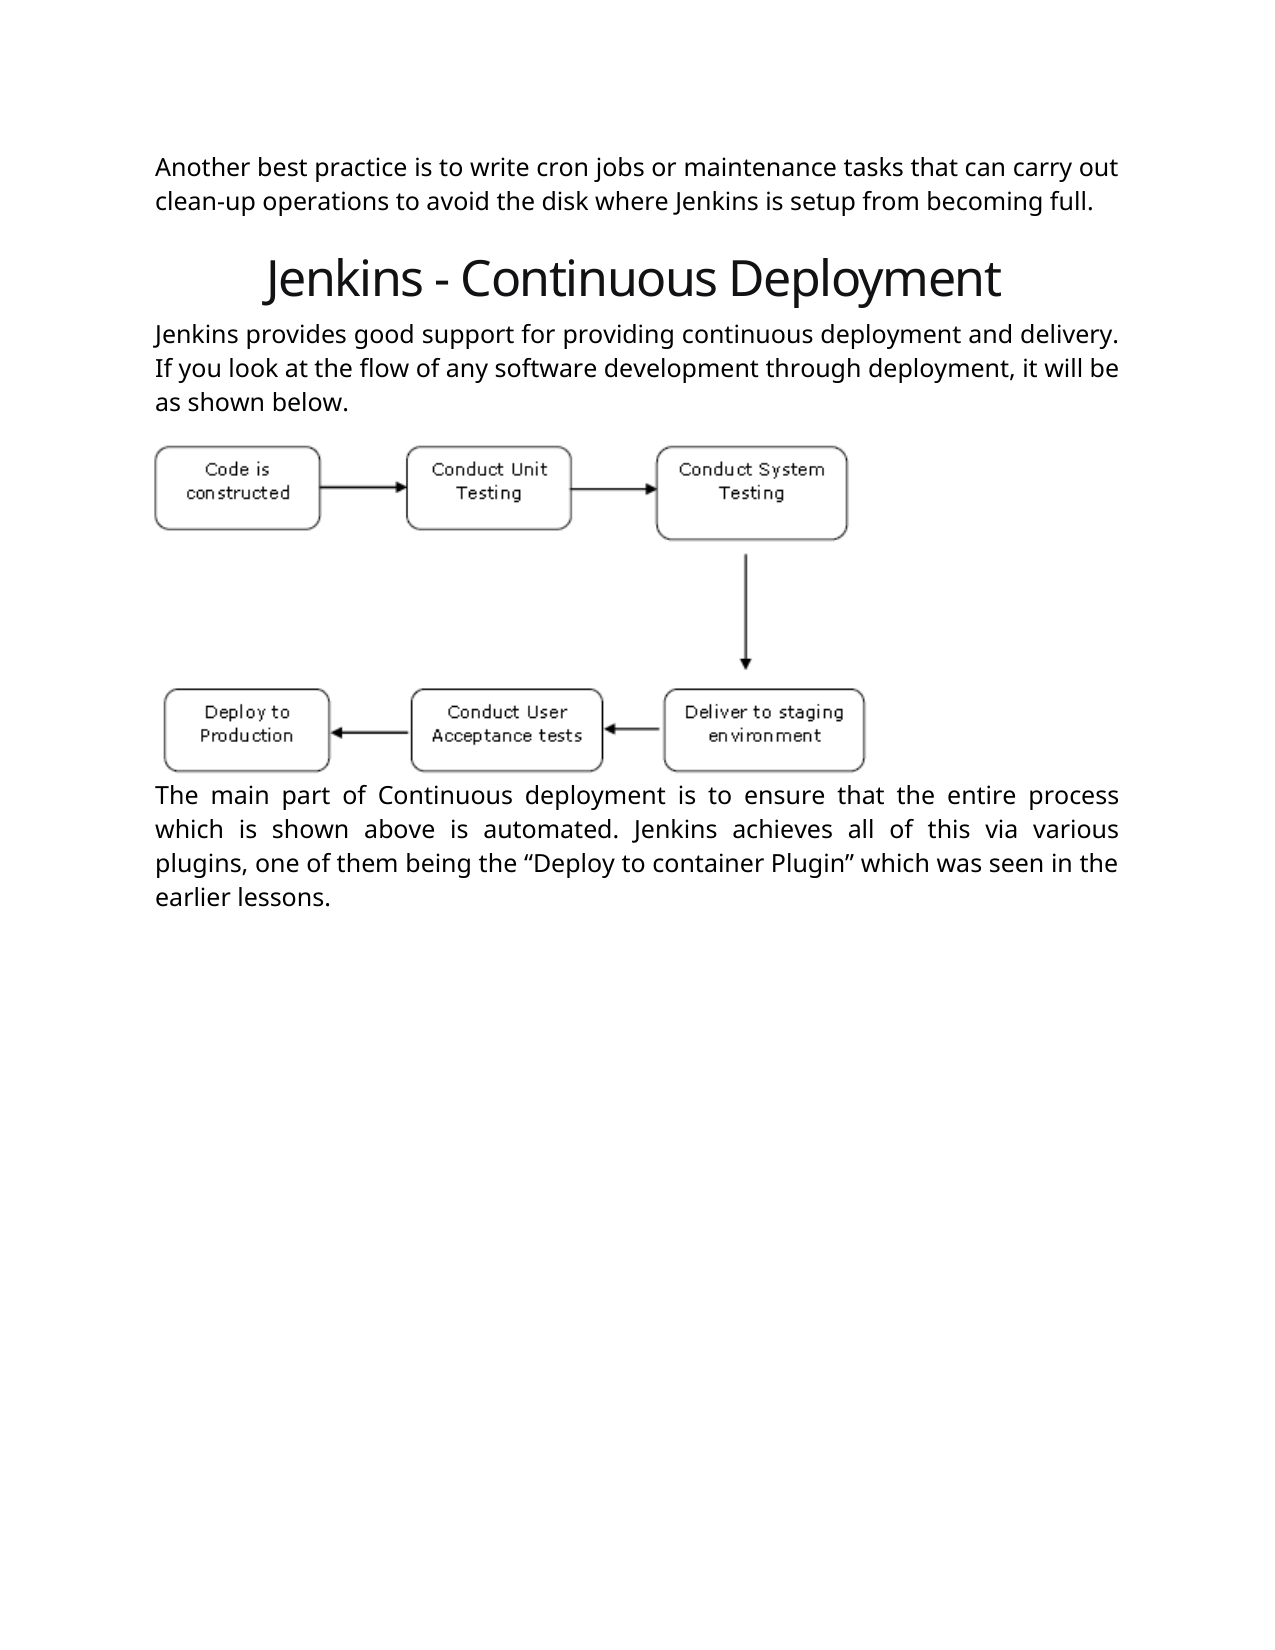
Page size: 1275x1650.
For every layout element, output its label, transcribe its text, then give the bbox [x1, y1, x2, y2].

text The main part of Continuous deployment is to ensure that the entire process which is shown above is automated. Jenkins achieves all of this via various plugins, one of them being the “Deploy to container Plugin” which was seen in the earlier lessons. [155, 777, 1120, 914]
text Jenkins - Continuous Deployment [150, 243, 1120, 311]
text Jenkins provides good support for providing continuous deployment and delivery. If you look at the flow of any software development through deployment, it will be as shown below. [155, 316, 1120, 418]
text Another best practice is to write cron jobs or maintenance tasks that can carry out clean-up operations to avoid the disk where Jenkins is setup from becoming full. [155, 150, 1120, 218]
picture [150, 443, 871, 778]
